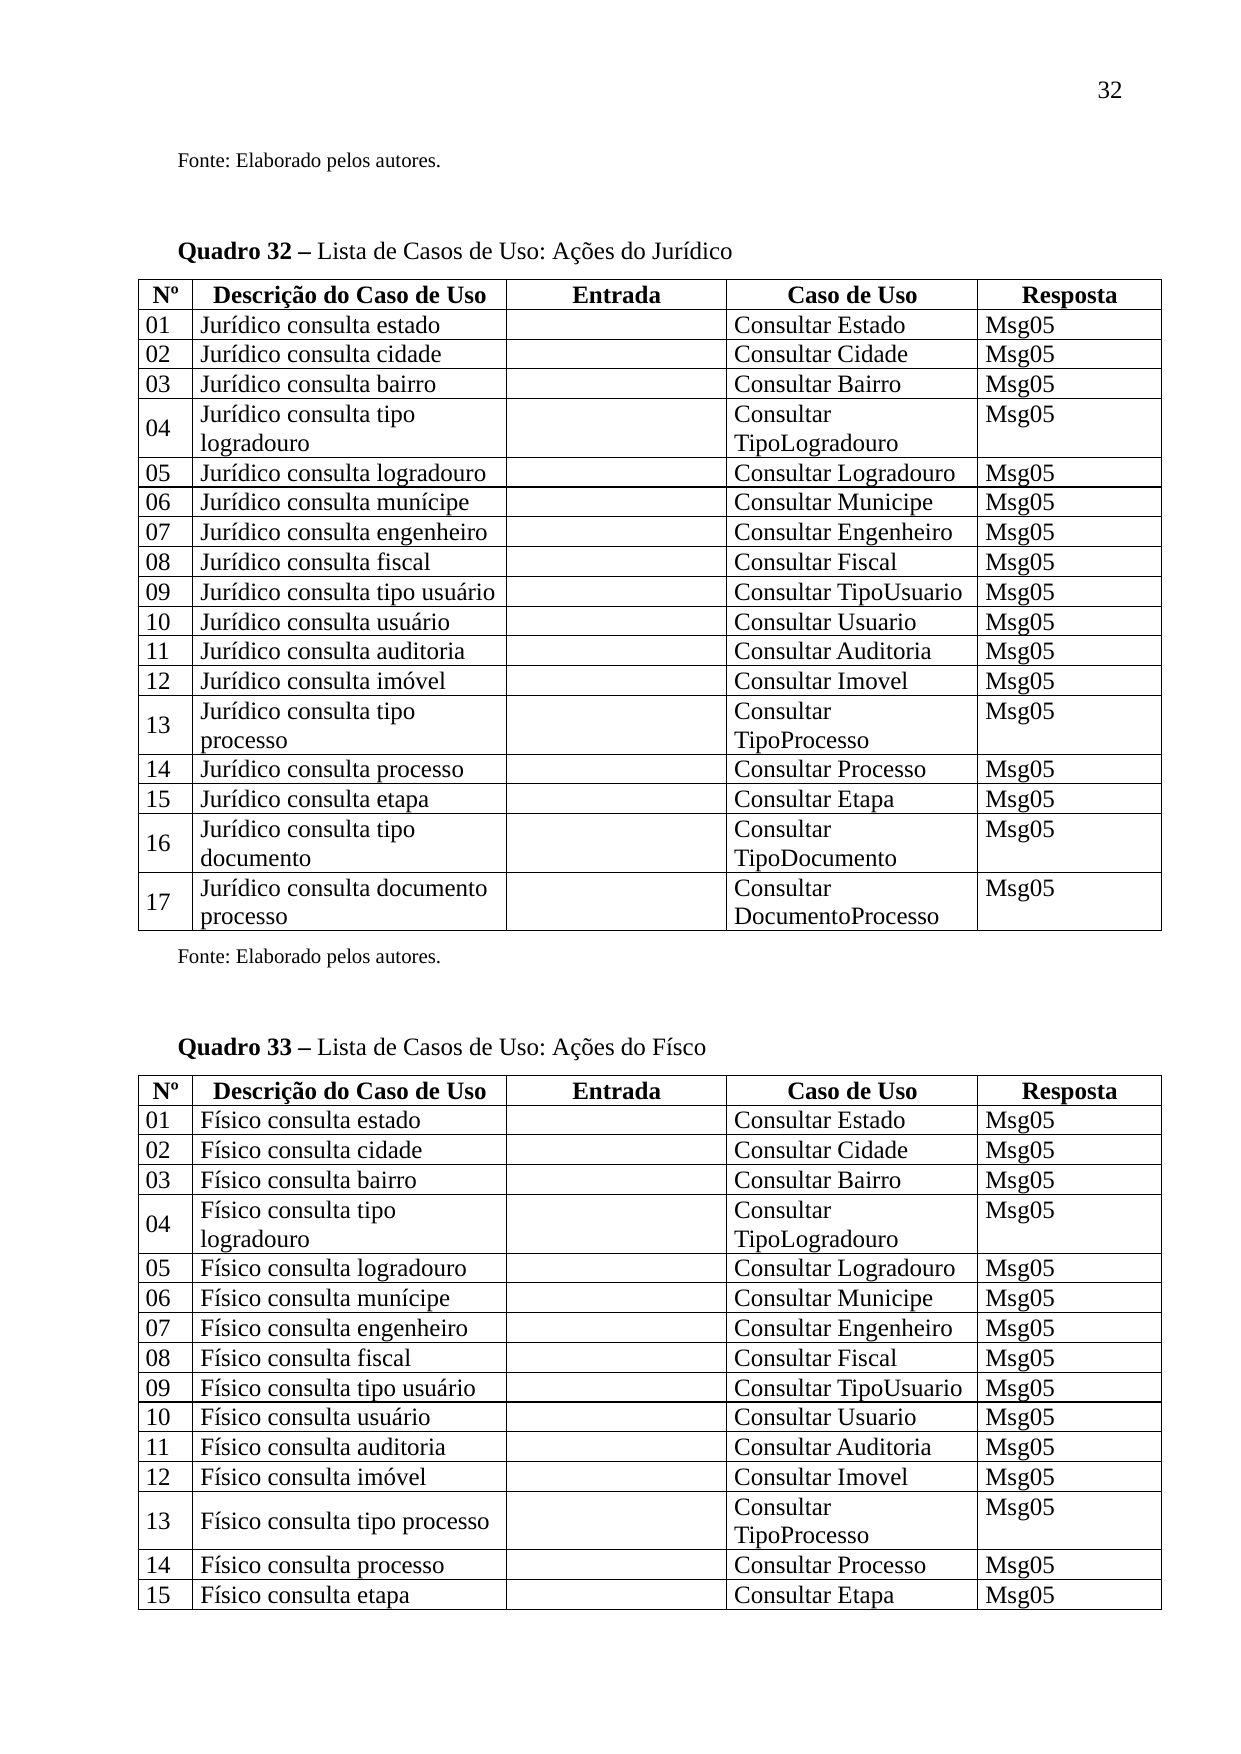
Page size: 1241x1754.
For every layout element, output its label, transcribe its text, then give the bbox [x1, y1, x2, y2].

table_cell Msg05 [978, 577, 1161, 606]
table_cell [507, 1343, 726, 1372]
table_cell Msg05 [978, 755, 1161, 783]
table_cell [507, 1254, 726, 1282]
table_cell [507, 814, 726, 872]
table_cell Consultar TipoUsuario [727, 577, 977, 606]
table_cell [507, 696, 726, 753]
table_cell Consultar Engenheiro [727, 517, 977, 546]
table_cell Msg05 [978, 369, 1161, 398]
table_cell Consultar DocumentoProcesso [727, 873, 977, 930]
table_cell Msg05 [978, 1462, 1161, 1491]
text Fonte: Elaborado pelos autores. [177, 944, 1122, 968]
table_cell 10 [139, 1403, 192, 1431]
table_cell Msg05 [978, 1165, 1161, 1194]
table_header Descrição do Caso de Uso [193, 1076, 506, 1104]
table_cell 07 [139, 1313, 192, 1342]
table_cell Consultar Estado [727, 1106, 977, 1134]
table_cell 08 [139, 547, 192, 576]
table_cell Físico consulta bairro [193, 1165, 506, 1194]
table_cell Msg05 [978, 1195, 1161, 1252]
table_cell Físico consulta tipo processo [193, 1492, 506, 1549]
table_cell [507, 547, 726, 576]
table_cell 11 [139, 1432, 192, 1461]
table_cell Consultar Usuario [727, 607, 977, 635]
table_cell 02 [139, 340, 192, 368]
table_cell Físico consulta munícipe [193, 1283, 506, 1312]
table_cell Msg05 [978, 1403, 1161, 1431]
table_cell [507, 369, 726, 398]
table_cell Consultar Bairro [727, 369, 977, 398]
table_cell Msg05 [978, 666, 1161, 695]
table_cell [507, 755, 726, 783]
table_cell 07 [139, 517, 192, 546]
table_cell Msg05 [978, 1432, 1161, 1461]
table_cell 14 [139, 1550, 192, 1579]
table_cell Msg05 [978, 607, 1161, 635]
table_cell Msg05 [978, 458, 1161, 486]
table_cell Msg05 [978, 636, 1161, 665]
table_cell [507, 1195, 726, 1252]
table_cell Consultar TipoProcesso [727, 1492, 977, 1549]
table_cell Msg05 [978, 696, 1161, 753]
table_cell Consultar Cidade [727, 340, 977, 368]
table_header Nº [139, 280, 192, 309]
table_cell Consultar Fiscal [727, 547, 977, 576]
table_cell 14 [139, 755, 192, 783]
table_cell Físico consulta usuário [193, 1403, 506, 1431]
table_cell 13 [139, 1492, 192, 1549]
text Fonte: Elaborado pelos autores. [177, 148, 1122, 172]
table_cell Msg05 [978, 1580, 1161, 1609]
table_cell Consultar Engenheiro [727, 1313, 977, 1342]
table_cell Consultar Logradouro [727, 1254, 977, 1282]
table_cell Físico consulta engenheiro [193, 1313, 506, 1342]
table_cell Físico consulta etapa [193, 1580, 506, 1609]
table_cell Consultar TipoLogradouro [727, 1195, 977, 1252]
table_cell Físico consulta cidade [193, 1135, 506, 1164]
table_header Caso de Uso [727, 1076, 977, 1104]
table_cell Jurídico consulta bairro [193, 369, 506, 398]
table_cell Físico consulta processo [193, 1550, 506, 1579]
table_cell Jurídico consulta tipo documento [193, 814, 506, 872]
table_cell [507, 399, 726, 457]
table_cell Consultar Municipe [727, 1283, 977, 1312]
table_cell Msg05 [978, 310, 1161, 338]
table_cell Consultar Processo [727, 1550, 977, 1579]
table_cell [507, 577, 726, 606]
table_cell Consultar Municipe [727, 488, 977, 516]
table_cell Msg05 [978, 399, 1161, 457]
table_header Entrada [507, 1076, 726, 1104]
table_cell 09 [139, 1373, 192, 1401]
table_cell Msg05 [978, 873, 1161, 930]
table_cell Msg05 [978, 547, 1161, 576]
table_cell [507, 1373, 726, 1401]
table_cell [507, 1550, 726, 1579]
table_cell 16 [139, 814, 192, 872]
table_cell [507, 1283, 726, 1312]
table_cell Consultar TipoProcesso [727, 696, 977, 753]
table_cell Jurídico consulta etapa [193, 784, 506, 813]
table_cell Jurídico consulta fiscal [193, 547, 506, 576]
table_cell Jurídico consulta usuário [193, 607, 506, 635]
table_cell 04 [139, 1195, 192, 1252]
table_cell [507, 1492, 726, 1549]
table_cell [507, 1313, 726, 1342]
table_cell 06 [139, 1283, 192, 1312]
table_cell 06 [139, 488, 192, 516]
table_cell 17 [139, 873, 192, 930]
table_cell Físico consulta imóvel [193, 1462, 506, 1491]
table_cell 15 [139, 1580, 192, 1609]
table_cell [507, 1106, 726, 1134]
table_cell Msg05 [978, 784, 1161, 813]
table_cell Msg05 [978, 1343, 1161, 1372]
table_cell Consultar TipoDocumento [727, 814, 977, 872]
table_cell [507, 873, 726, 930]
table_cell Msg05 [978, 1283, 1161, 1312]
table_cell Físico consulta auditoria [193, 1432, 506, 1461]
table_cell Msg05 [978, 340, 1161, 368]
table_cell Msg05 [978, 1313, 1161, 1342]
table_cell 04 [139, 399, 192, 457]
table_cell [507, 340, 726, 368]
table_header Resposta [978, 280, 1161, 309]
table_cell 02 [139, 1135, 192, 1164]
table_cell [507, 458, 726, 486]
table_cell [507, 310, 726, 338]
table_header Entrada [507, 280, 726, 309]
table_header Descrição do Caso de Uso [193, 280, 506, 309]
table_cell Consultar Fiscal [727, 1343, 977, 1372]
table_cell Consultar Etapa [727, 1580, 977, 1609]
table_cell Consultar TipoLogradouro [727, 399, 977, 457]
table_cell [507, 1432, 726, 1461]
table_header Nº [139, 1076, 192, 1104]
table_cell Jurídico consulta imóvel [193, 666, 506, 695]
table_cell Msg05 [978, 1135, 1161, 1164]
table_cell Msg05 [978, 488, 1161, 516]
table_cell Msg05 [978, 517, 1161, 546]
table_cell [507, 1580, 726, 1609]
table_cell [507, 636, 726, 665]
table_cell 09 [139, 577, 192, 606]
table_cell Físico consulta logradouro [193, 1254, 506, 1282]
table_cell Jurídico consulta engenheiro [193, 517, 506, 546]
table_cell 01 [139, 1106, 192, 1134]
table_cell Consultar Imovel [727, 666, 977, 695]
table_cell Jurídico consulta munícipe [193, 488, 506, 516]
table_cell Jurídico consulta documento processo [193, 873, 506, 930]
table_cell [507, 1462, 726, 1491]
table_cell Físico consulta fiscal [193, 1343, 506, 1372]
table_header Caso de Uso [727, 280, 977, 309]
table_cell Consultar Cidade [727, 1135, 977, 1164]
table_cell [507, 517, 726, 546]
table_cell 12 [139, 666, 192, 695]
table_cell Jurídico consulta tipo processo [193, 696, 506, 753]
table_cell Msg05 [978, 814, 1161, 872]
table_cell 05 [139, 458, 192, 486]
table_cell 01 [139, 310, 192, 338]
table_cell 08 [139, 1343, 192, 1372]
table_cell Msg05 [978, 1254, 1161, 1282]
table_cell Consultar TipoUsuario [727, 1373, 977, 1401]
text Quadro 33 – Lista de Casos de Uso: Ações do Físco [177, 1032, 1122, 1060]
table_cell 03 [139, 1165, 192, 1194]
table_cell [507, 607, 726, 635]
table_cell 12 [139, 1462, 192, 1491]
table_cell Consultar Bairro [727, 1165, 977, 1194]
table_cell 13 [139, 696, 192, 753]
table_cell Consultar Usuario [727, 1403, 977, 1431]
table_cell Consultar Processo [727, 755, 977, 783]
table_cell Consultar Estado [727, 310, 977, 338]
table_cell Consultar Logradouro [727, 458, 977, 486]
table_cell [507, 488, 726, 516]
table_cell 05 [139, 1254, 192, 1282]
table_cell Jurídico consulta tipo logradouro [193, 399, 506, 457]
table_cell 10 [139, 607, 192, 635]
table_cell Msg05 [978, 1106, 1161, 1134]
table_cell Msg05 [978, 1373, 1161, 1401]
table_cell Msg05 [978, 1492, 1161, 1549]
table_cell 11 [139, 636, 192, 665]
table_cell Msg05 [978, 1550, 1161, 1579]
table_cell Jurídico consulta processo [193, 755, 506, 783]
table_cell Físico consulta tipo logradouro [193, 1195, 506, 1252]
table_cell [507, 1135, 726, 1164]
table_cell [507, 1165, 726, 1194]
table_cell Jurídico consulta tipo usuário [193, 577, 506, 606]
table_cell Consultar Auditoria [727, 636, 977, 665]
table_cell Jurídico consulta auditoria [193, 636, 506, 665]
table_cell Consultar Imovel [727, 1462, 977, 1491]
table_cell Consultar Etapa [727, 784, 977, 813]
table_cell Físico consulta tipo usuário [193, 1373, 506, 1401]
table_cell [507, 666, 726, 695]
table_cell Jurídico consulta logradouro [193, 458, 506, 486]
table_cell Físico consulta estado [193, 1106, 506, 1134]
table_cell Consultar Auditoria [727, 1432, 977, 1461]
table_cell Jurídico consulta cidade [193, 340, 506, 368]
table_cell 15 [139, 784, 192, 813]
table_cell 03 [139, 369, 192, 398]
table_header Resposta [978, 1076, 1161, 1104]
text Quadro 32 – Lista de Casos de Uso: Ações do Jurídico [177, 236, 1122, 264]
table_cell [507, 1403, 726, 1431]
table_cell Jurídico consulta estado [193, 310, 506, 338]
table_cell [507, 784, 726, 813]
